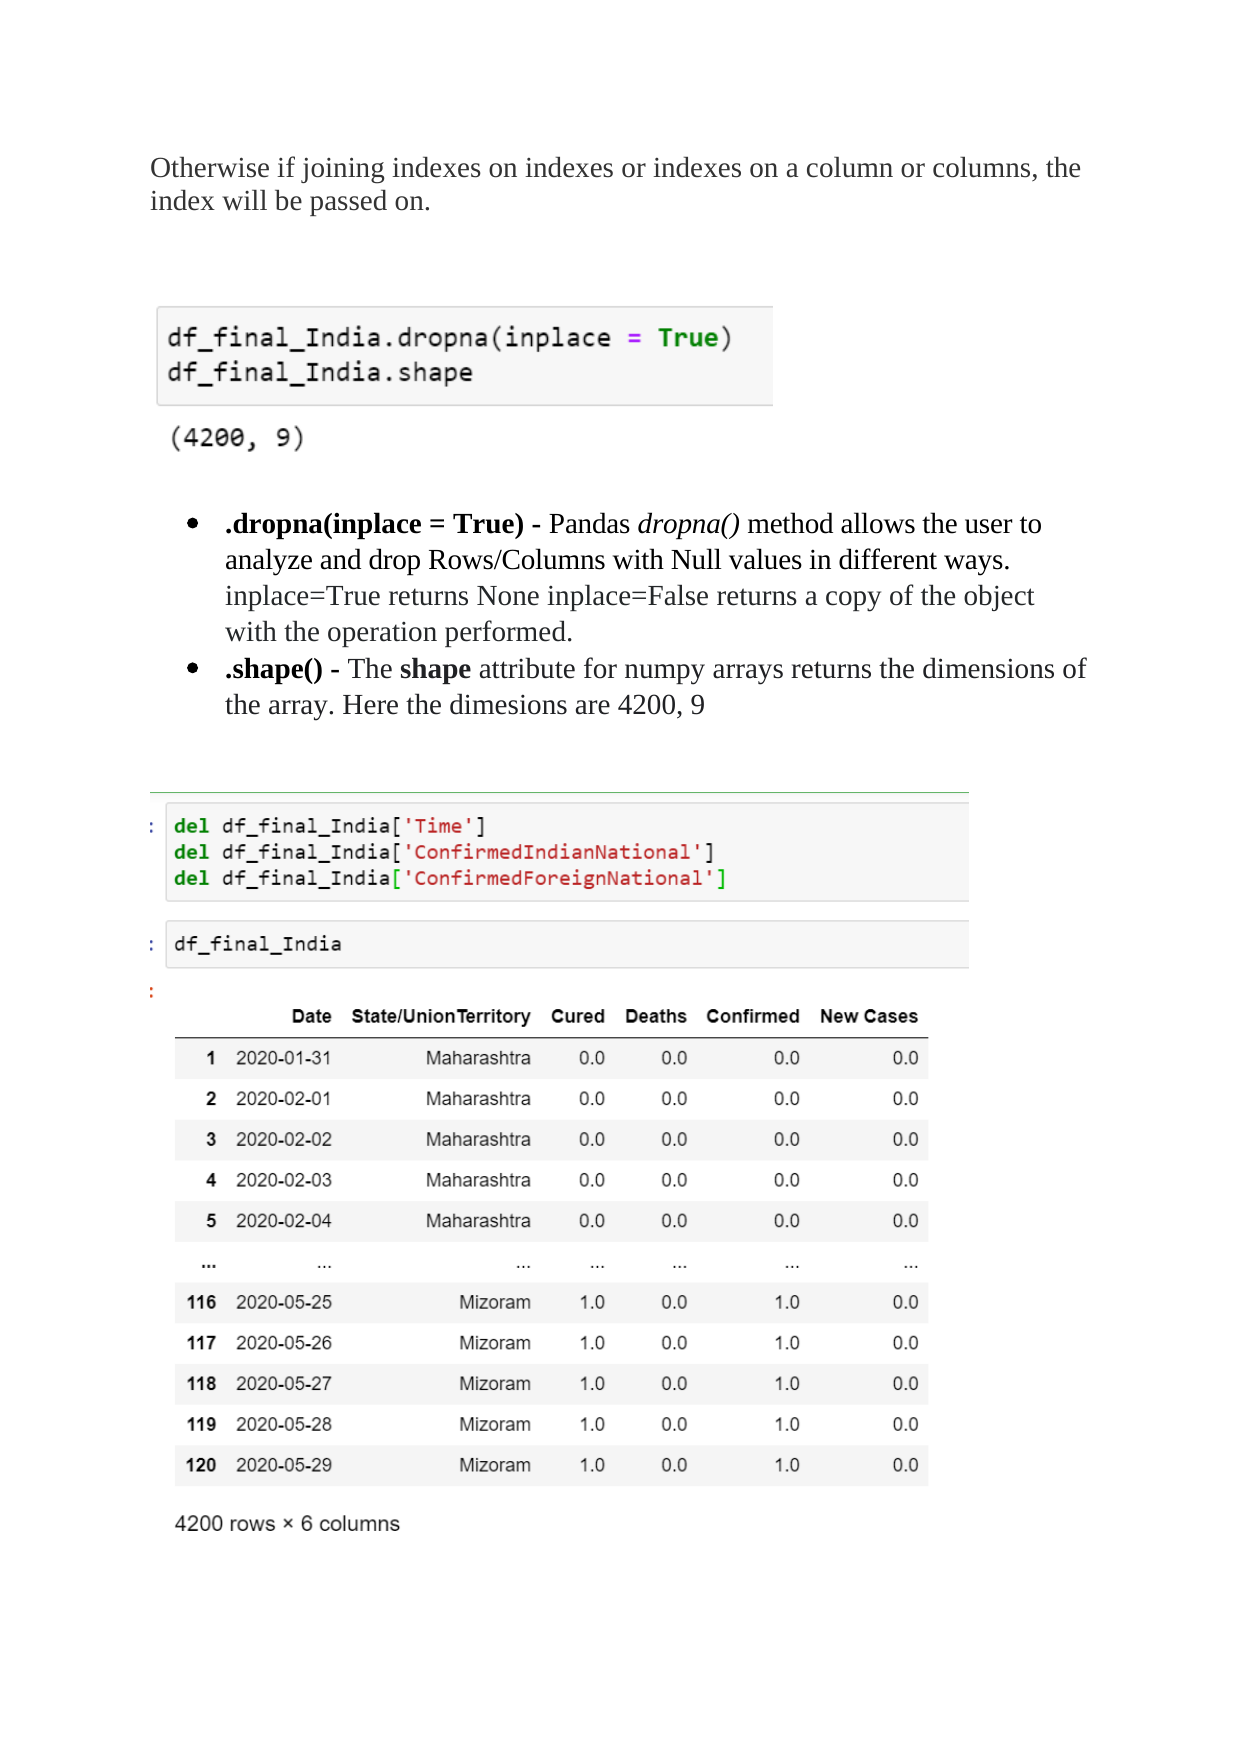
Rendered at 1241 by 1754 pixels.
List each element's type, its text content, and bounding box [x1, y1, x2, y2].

picture [150, 792, 969, 1555]
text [150, 150, 1090, 217]
list .dropna(inplace = True) - Pandas dropna() method allows the user to analyze and drop Rows/Columns with Null values in different ways. inplace=True returns None inplace=False returns a copy of the object with the operation performed. [187, 506, 1090, 648]
picture [150, 299, 773, 488]
list .shape() - The shape attribute for numpy arrays returns the dimensions of the array. Here the dimesions are 4200, 9 [187, 651, 1090, 721]
